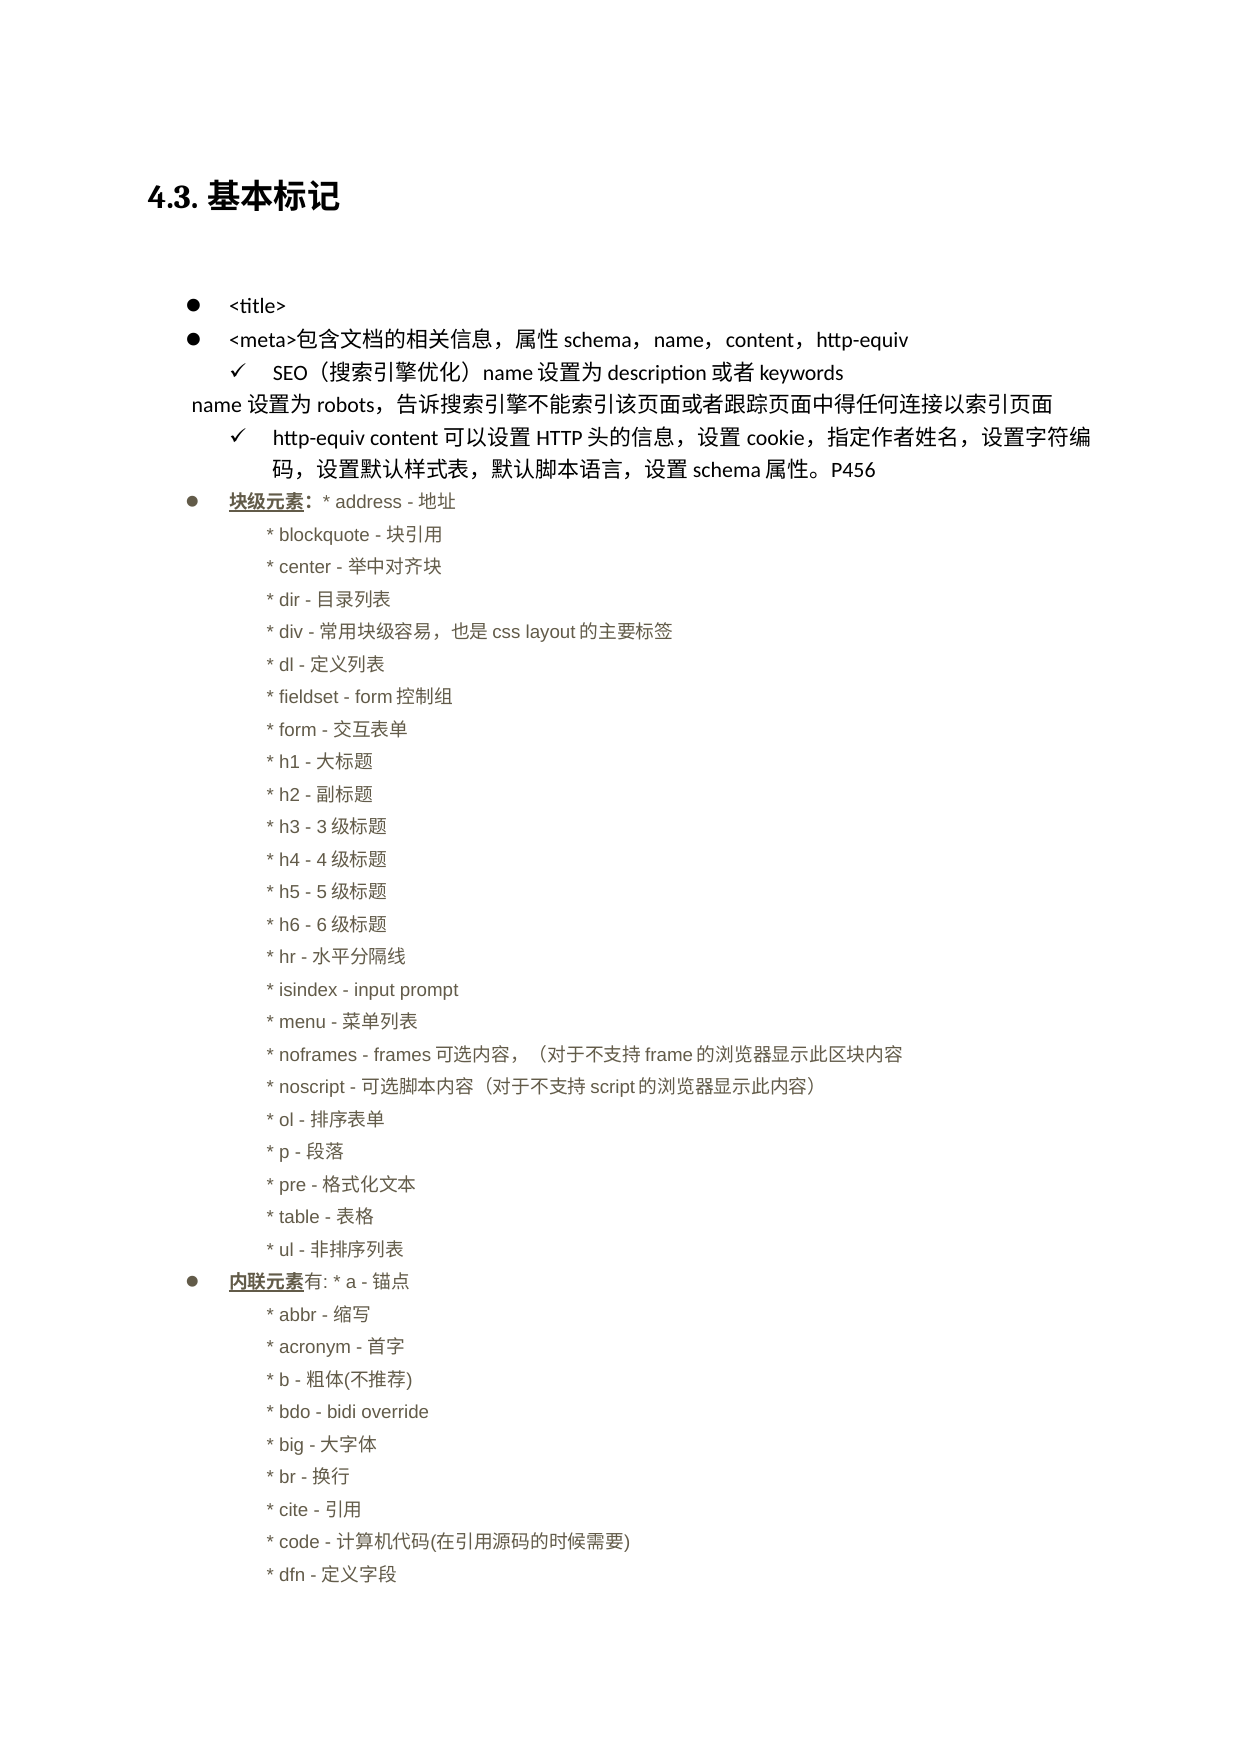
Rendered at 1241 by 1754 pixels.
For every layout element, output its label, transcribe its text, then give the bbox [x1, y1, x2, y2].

list http-equiv content可以设置HTTP头的信息，设置cookie，指定作者姓名，设置字符编码，设置默认样式表，默认脚本语言，设置schema属性。P456 [229, 419, 1093, 484]
list 块级元素：* address - 地址 * blockquote - 块引用 * center - 举中对齐块 * dir - 目录列表 * div - 常用块级容易，也是css layout的主要标签 * dl - 定义列表 * fieldset - form控制组 * form - 交互表单 * h1 - 大标题 * h2 - 副标题 * h3 - 3级标题 * h4 - 4级标题 * h5 - 5级标题 * h6 - 6级标题 * hr - 水平分隔线 * isindex - input prompt * menu - 菜单列表 * noframes - frames可选内容，（对于不支持frame的浏览器显示此区块内容 * noscript - 可选脚本内容（对于不支持script的浏览器显示此内容） * ol - 排序表单 * p - 段落 * pre - 格式化文本 * table - 表格 * ul - 非排序列表 [185, 484, 1093, 1264]
list <meta>包含文档的相关信息，属性schema，name，content，http-equiv [185, 322, 1093, 354]
text name 设置为robots，告诉搜索引擎不能索引该页面或者跟踪页面中得任何连接以索引页面 [148, 387, 1093, 419]
list SEO（搜索引擎优化）name设置为description或者keywords [229, 354, 1093, 387]
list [185, 1264, 1093, 1589]
subtitle 基本标记 [148, 162, 1093, 227]
list <title> [185, 289, 1093, 322]
